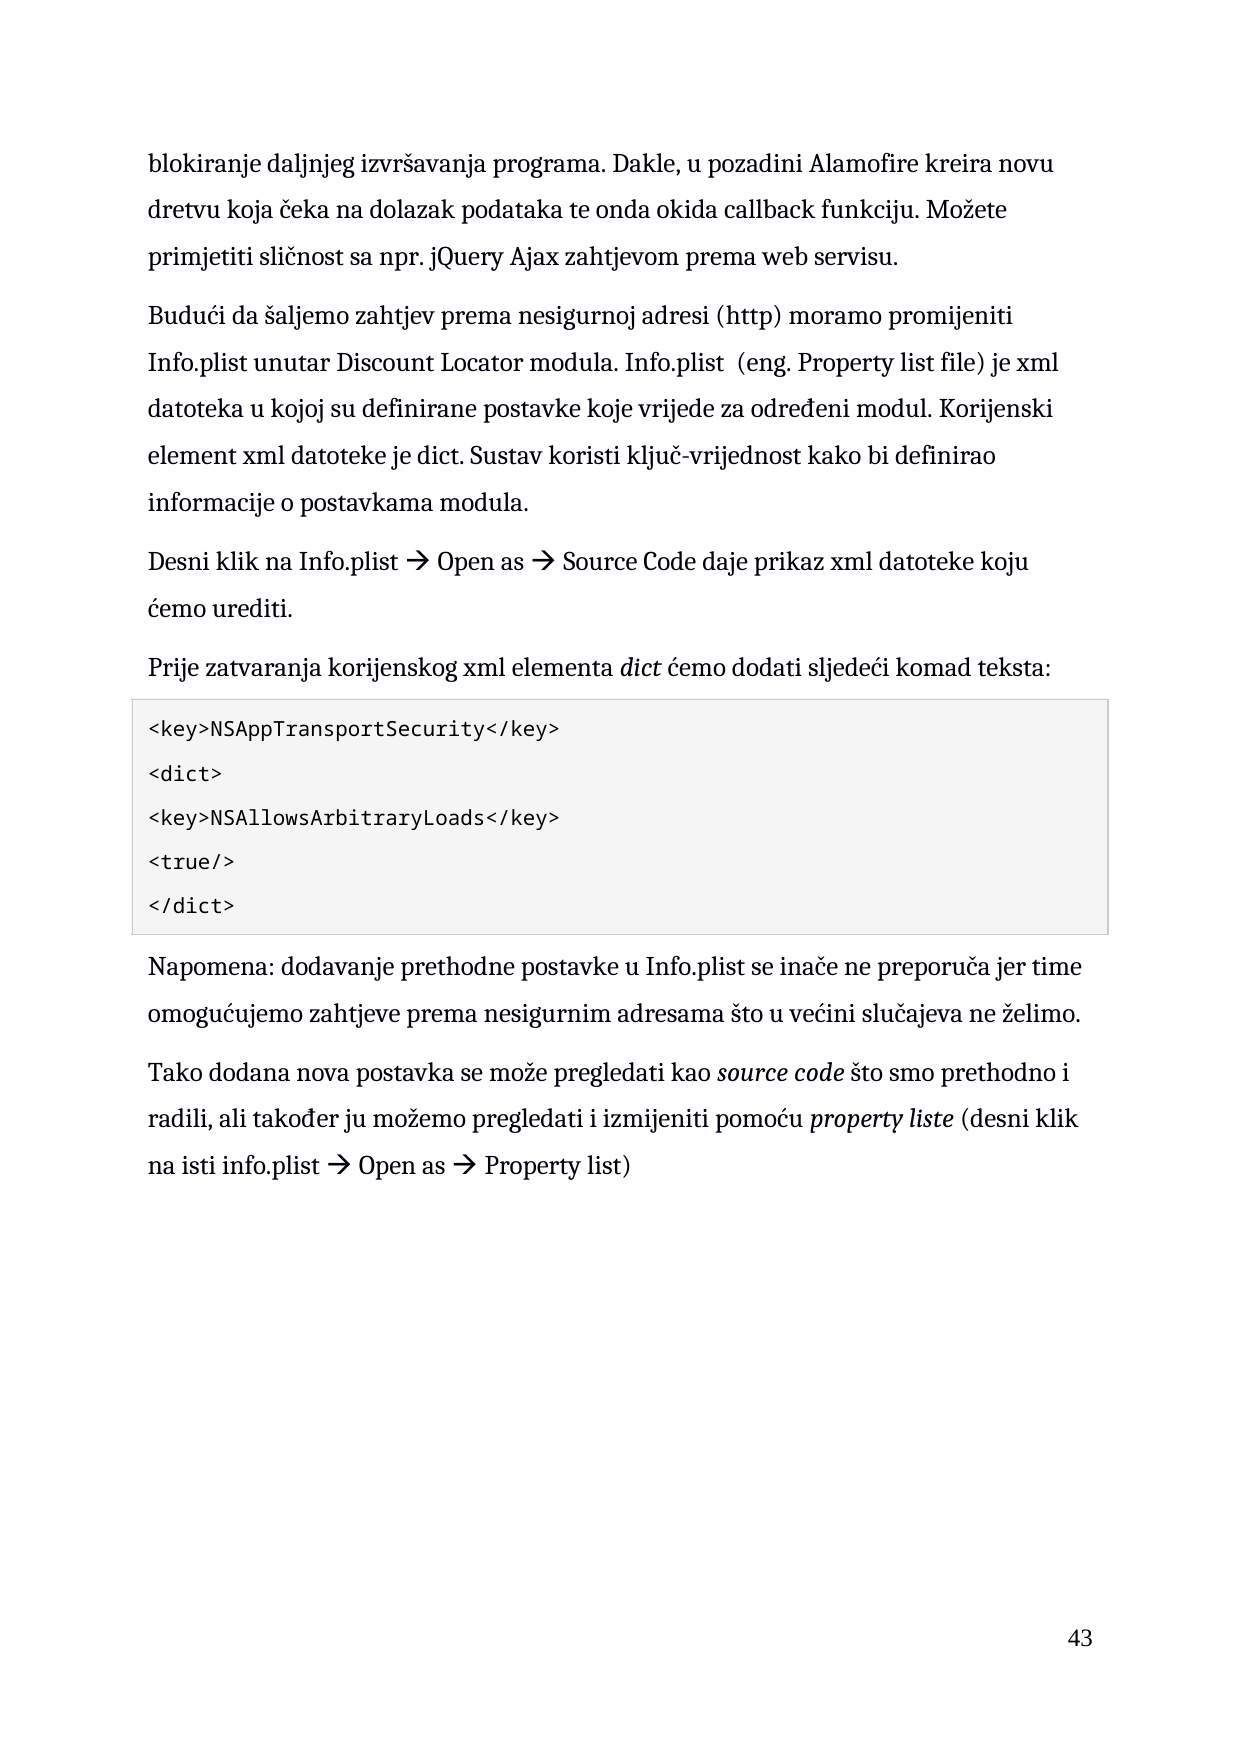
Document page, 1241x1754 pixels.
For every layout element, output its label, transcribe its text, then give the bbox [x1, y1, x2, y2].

text Budući da šaljemo zahtjev prema nesigurnoj adresi (http) moramo promijeniti Info.plist unutar Discount Locator modula. Info.plist (eng. Property list file) je xml datoteka u kojoj su definirane postavke koje vrijede za određeni modul. Korijenski element xml datoteke je dict. Sustav koristi ključ-vrijednost kako bi definirao informacije o postavkama modula. [148, 300, 1093, 518]
text </dict> [133, 875, 1107, 934]
text Tako dodana nova postavka se može pregledati kao source code što smo prethodno i radili, ali također ju možemo pregledati i izmijeniti pomoću property liste (desni klik na isti info.plist Open as Property list) [148, 1057, 1093, 1181]
text <true/> [133, 831, 1107, 875]
text Prije zatvaranja korijenskog xml elementa dict ćemo dodati sljedeći komad teksta: [148, 652, 1093, 683]
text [148, 148, 1093, 272]
text <key>NSAllowsArbitraryLoads</key> [133, 787, 1107, 831]
text Desni klik na Info.plist Open as Source Code daje prikaz xml datoteke koju ćemo urediti. [148, 546, 1093, 624]
text <key>NSAppTransportSecurity</key> [133, 700, 1107, 742]
text <dict> [133, 742, 1107, 787]
text Napomena: dodavanje prethodne postavke u Info.plist se inače ne preporuča jer time omogućujemo zahtjeve prema nesigurnim adresama što u većini slučajeva ne želimo. [148, 951, 1093, 1029]
